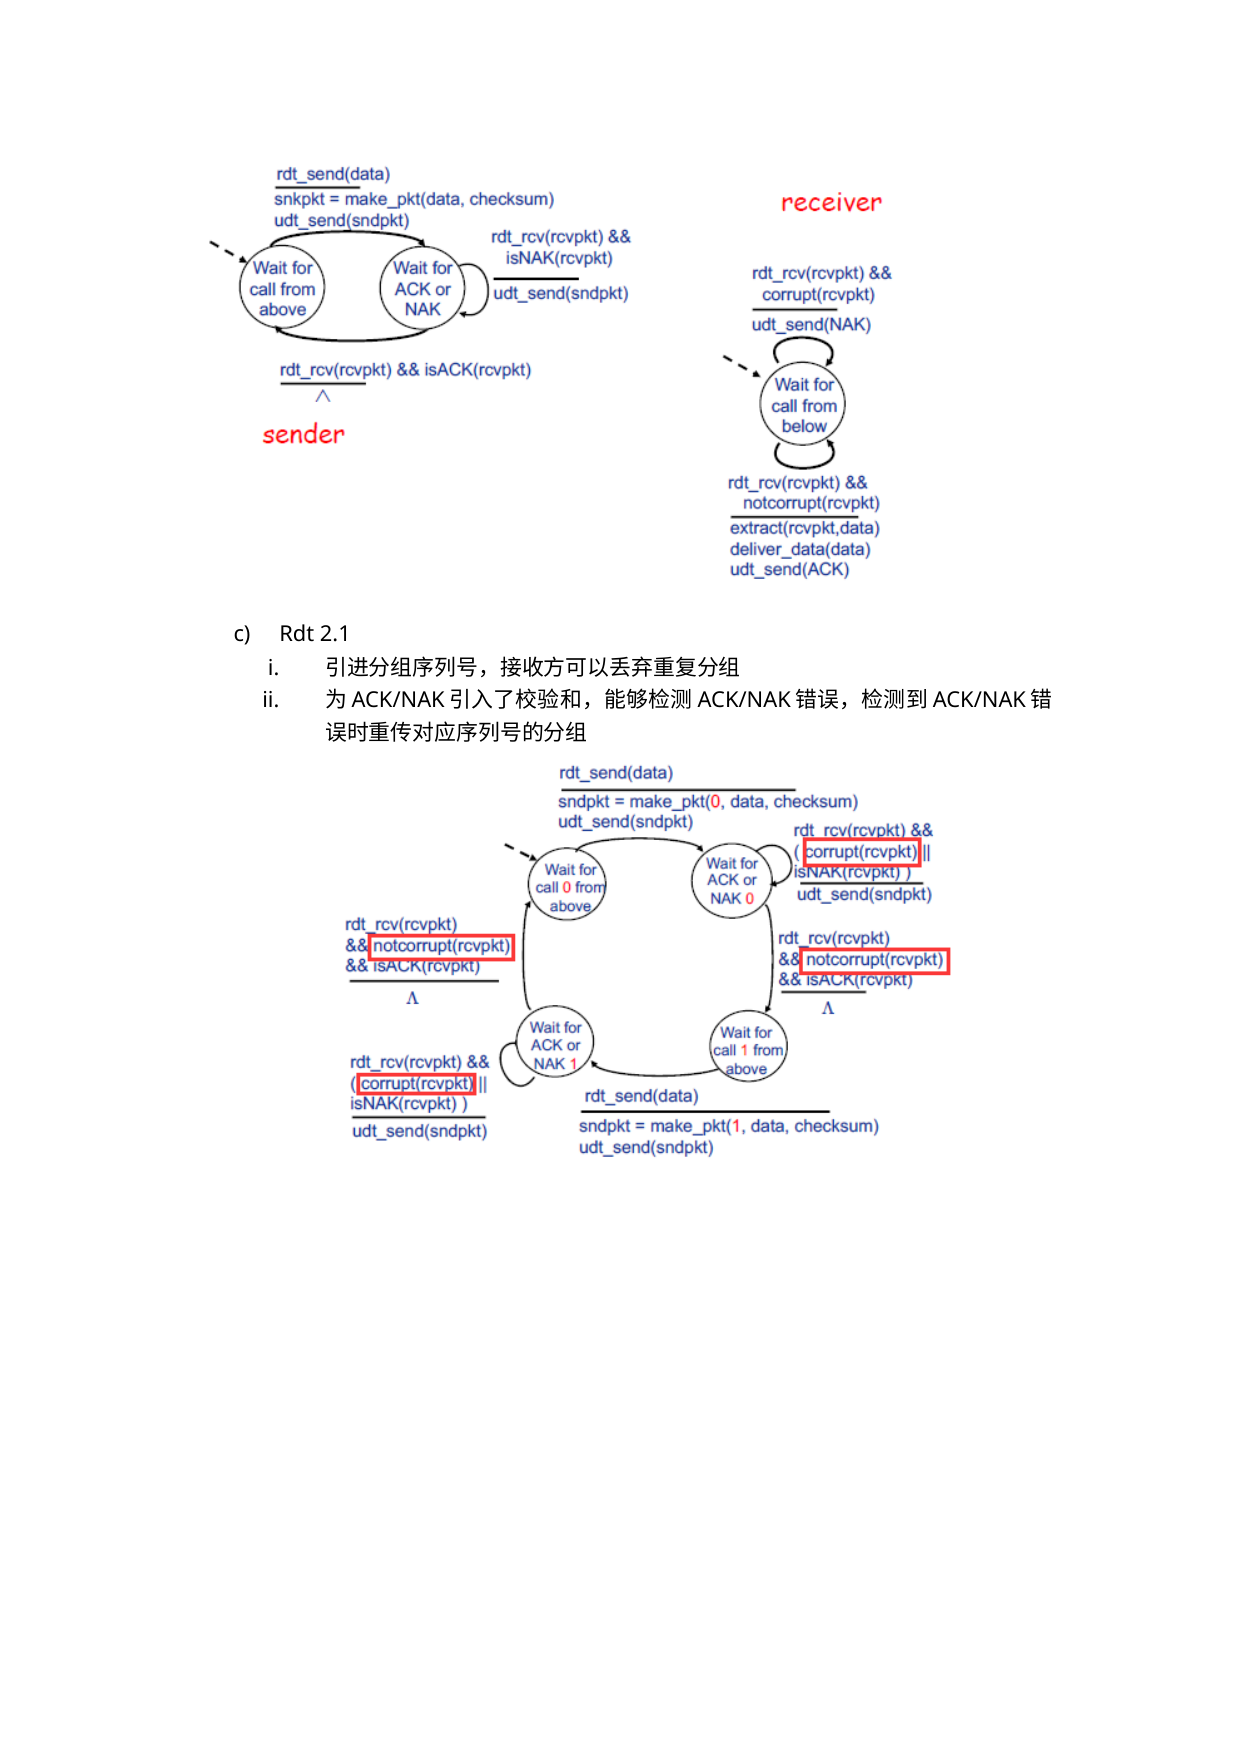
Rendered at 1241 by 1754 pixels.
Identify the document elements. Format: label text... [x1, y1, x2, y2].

list 引进分组序列号，接收方可以丢弃重复分组 [279, 649, 1053, 682]
list Rdt 2.1 [233, 617, 1053, 649]
picture [279, 747, 1008, 1202]
list 为ACK/NAK引入了校验和，能够检测ACK/NAK错误，检测到ACK/NAK错误时重传对应序列号的分组 [279, 682, 1053, 747]
picture [187, 162, 940, 589]
